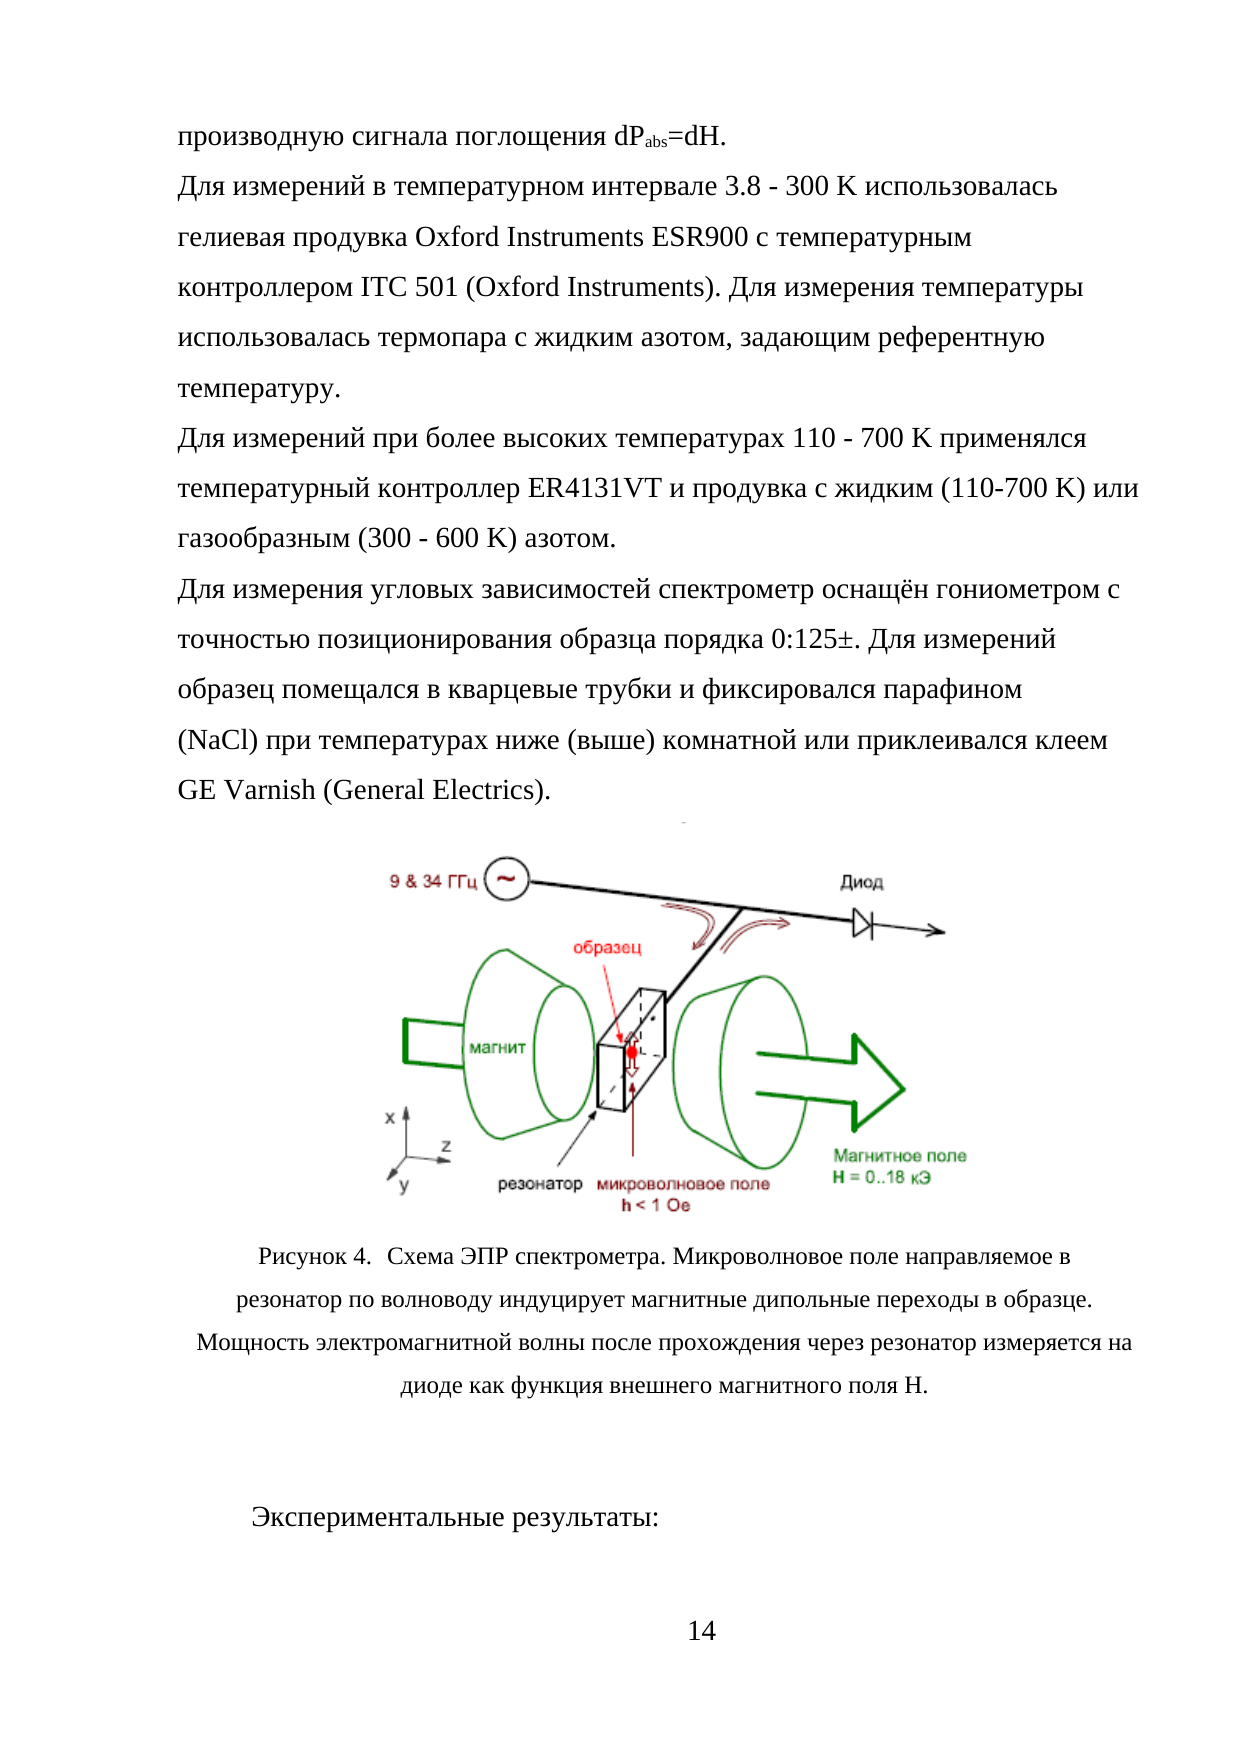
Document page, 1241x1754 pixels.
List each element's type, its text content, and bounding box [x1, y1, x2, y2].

text Экспериментальные результаты: [177, 1499, 1152, 1533]
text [177, 118, 1152, 806]
picture [293, 822, 1047, 1224]
text Рисунок 4. Схема ЭПР спектрометра. Микроволновое поле направляемое в резонатор по волноводу индуцирует магнитные дипольные переходы в образце. Мощность электромагнитной волны после прохождения через резонатор измеряется на диоде как функция внешнего магнитного поля H. [177, 1241, 1152, 1399]
